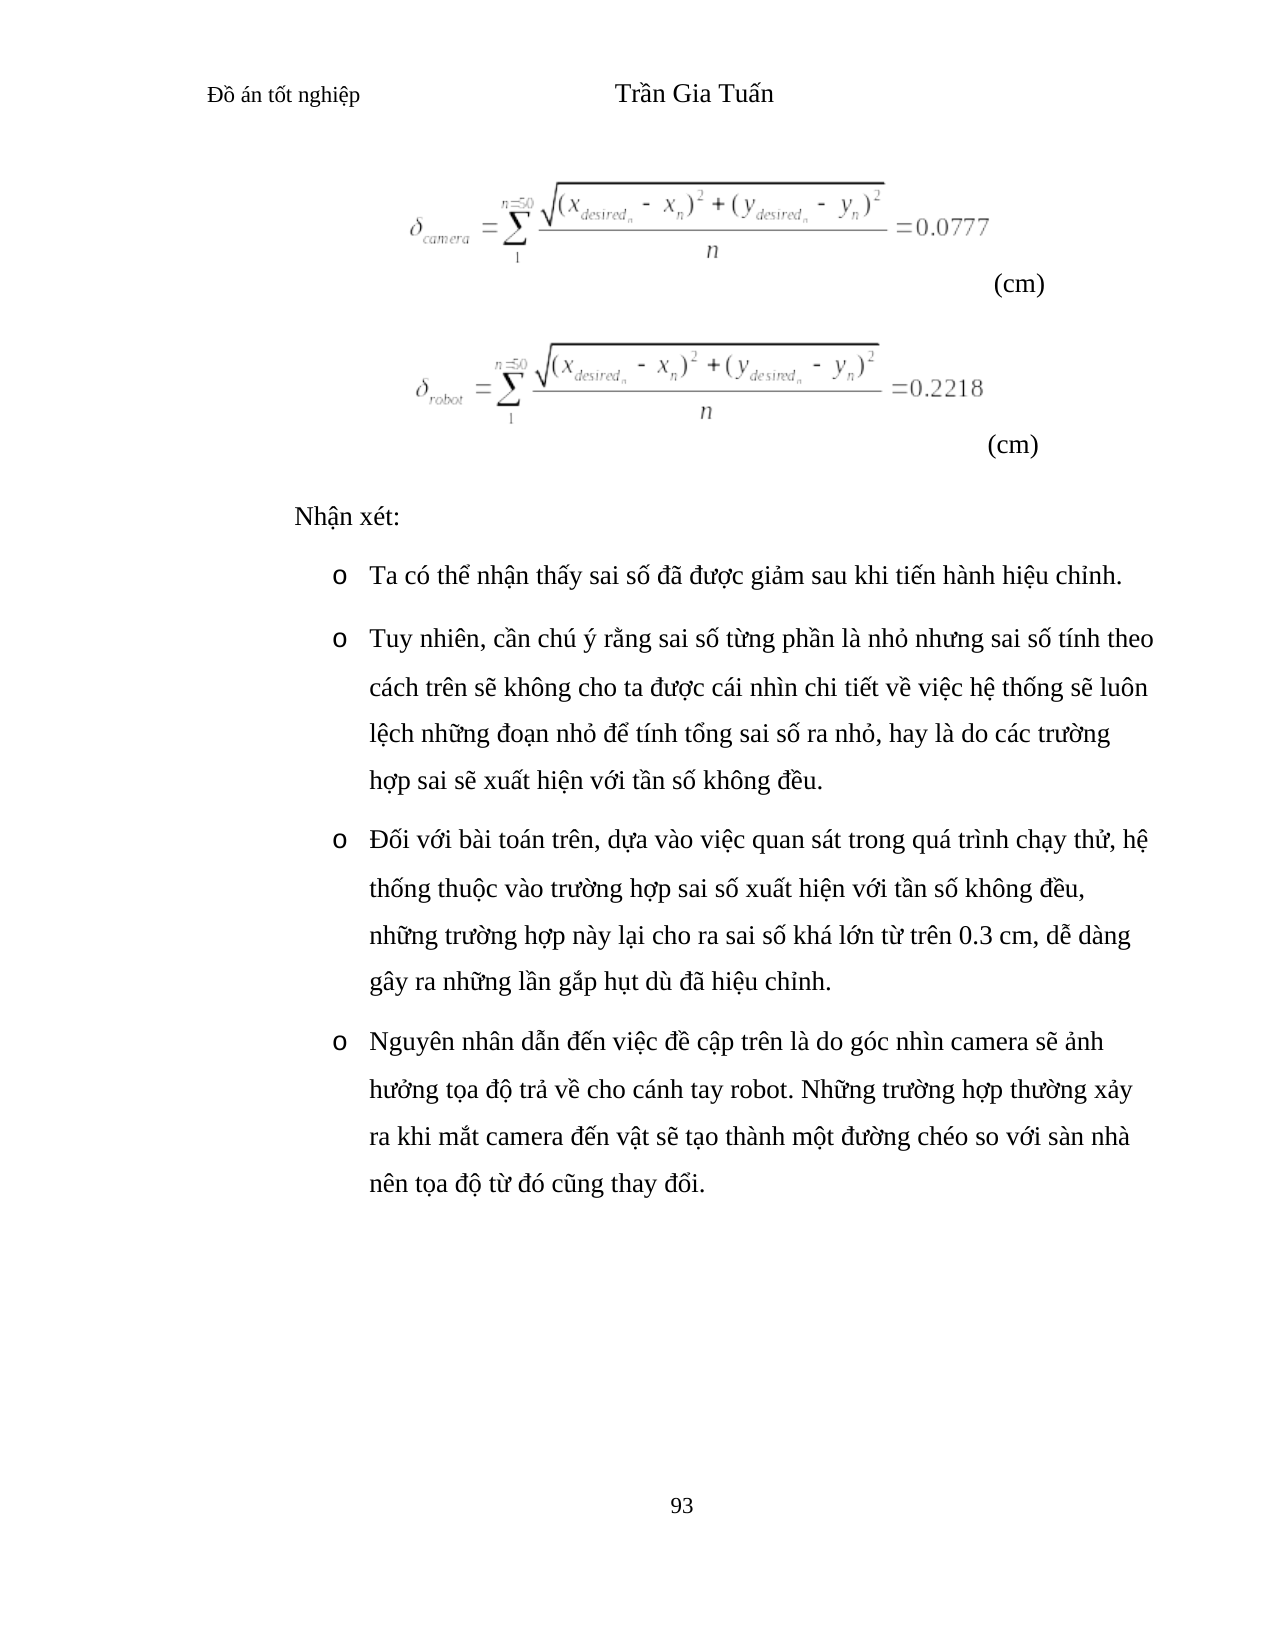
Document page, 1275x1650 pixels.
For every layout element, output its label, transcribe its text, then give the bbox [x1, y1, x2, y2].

text (cm) [219, 338, 1157, 459]
list Nguyên nhân dẫn đến việc đề cập trên là do góc nhìn camera sẽ ảnh hưởng tọa độ trả về cho cánh tay robot. Những trường hợp thường xảy ra khi mắt camera đến vật sẽ tạo thành một đường chéo so với sàn nhà nên tọa độ từ đó cũng thay đổi. [332, 1024, 1157, 1198]
list Ta có thể nhận thấy sai số đã được giảm sau khi tiến hành hiệu chỉnh. [332, 559, 1157, 592]
list Đối với bài toán trên, dựa vào việc quan sát trong quá trình chạy thử, hệ thống thuộc vào trường hợp sai số xuất hiện với tần số không đều, những trường hợp này lại cho ra sai số khá lớn từ trên 0.3 cm, dễ dàng gây ra những lần gắp hụt dù đã hiệu chỉnh. [332, 823, 1157, 997]
list Tuy nhiên, cần chú ý rằng sai số từng phần là nhỏ nhưng sai số tính theo cách trên sẽ không cho ta được cái nhìn chi tiết về việc hệ thống sẽ luôn lệch những đoạn nhỏ để tính tổng sai số ra nhỏ, hay là do các trường hợp sai sẽ xuất hiện với tần số không đều. [332, 622, 1157, 795]
text Nhận xét: [219, 500, 1157, 531]
text (cm) [219, 177, 1157, 298]
